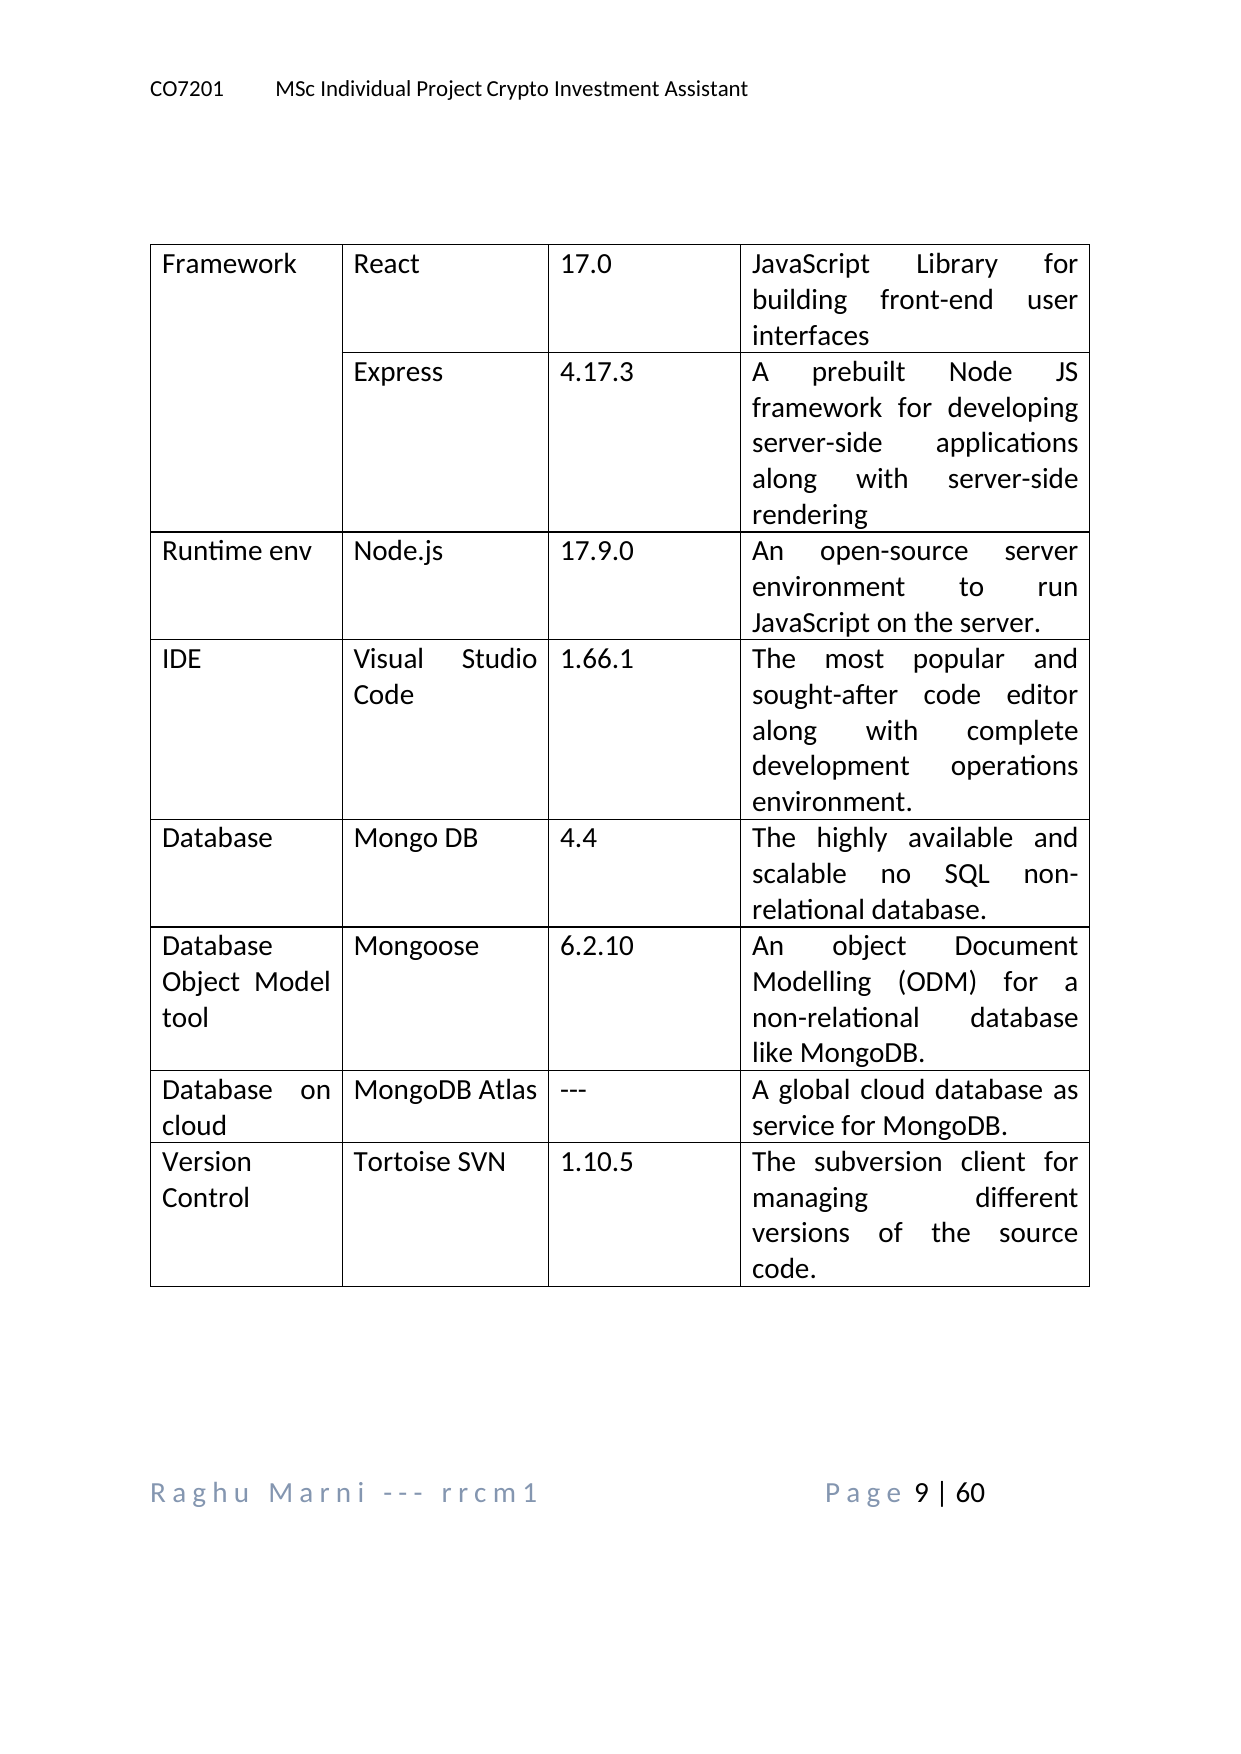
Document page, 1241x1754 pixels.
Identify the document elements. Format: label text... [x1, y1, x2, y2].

table_cell JavaScript Library for building front-end user interfaces [741, 245, 1089, 352]
table_cell 17.0 [549, 245, 740, 352]
table_cell React [343, 245, 548, 352]
table_cell Tortoise SVN [343, 1143, 548, 1286]
table_cell The subversion client for managing different versions of the source code. [741, 1143, 1089, 1286]
table_cell Mongoose [343, 928, 548, 1070]
table_cell Database Object Model tool [151, 928, 342, 1070]
table_cell Version Control [151, 1143, 342, 1286]
table_cell The most popular and sought-after code editor along with complete development operations environment. [741, 640, 1089, 818]
table_cell An object Document Modelling (ODM) for a non-relational database like MongoDB. [741, 928, 1089, 1070]
table_cell The highly available and scalable no SQL non-relational database. [741, 820, 1089, 926]
table_cell A global cloud database as service for MongoDB. [741, 1071, 1089, 1142]
table_cell 1.10.5 [549, 1143, 740, 1286]
table_cell Mongo DB [343, 820, 548, 926]
table_cell An open-source server environment to run JavaScript on the server. [741, 533, 1089, 639]
table_cell Visual Studio Code [343, 640, 548, 818]
table_cell 4.17.3 [549, 353, 740, 531]
table_cell A prebuilt Node JS framework for developing server-side applications along with server-side rendering [741, 353, 1089, 531]
table_cell Express [343, 353, 548, 531]
table_cell --- [549, 1071, 740, 1142]
table_cell MongoDB Atlas [343, 1071, 548, 1142]
table_cell 17.9.0 [549, 533, 740, 639]
table_cell Runtime env [151, 533, 342, 639]
table_cell Framework [151, 245, 342, 531]
table_cell 6.2.10 [549, 928, 740, 1070]
table_cell 4.4 [549, 820, 740, 926]
table_cell Node.js [343, 533, 548, 639]
table_cell Database on cloud [151, 1071, 342, 1142]
table_cell IDE [151, 640, 342, 818]
table_cell Database [151, 820, 342, 926]
table_cell 1.66.1 [549, 640, 740, 818]
